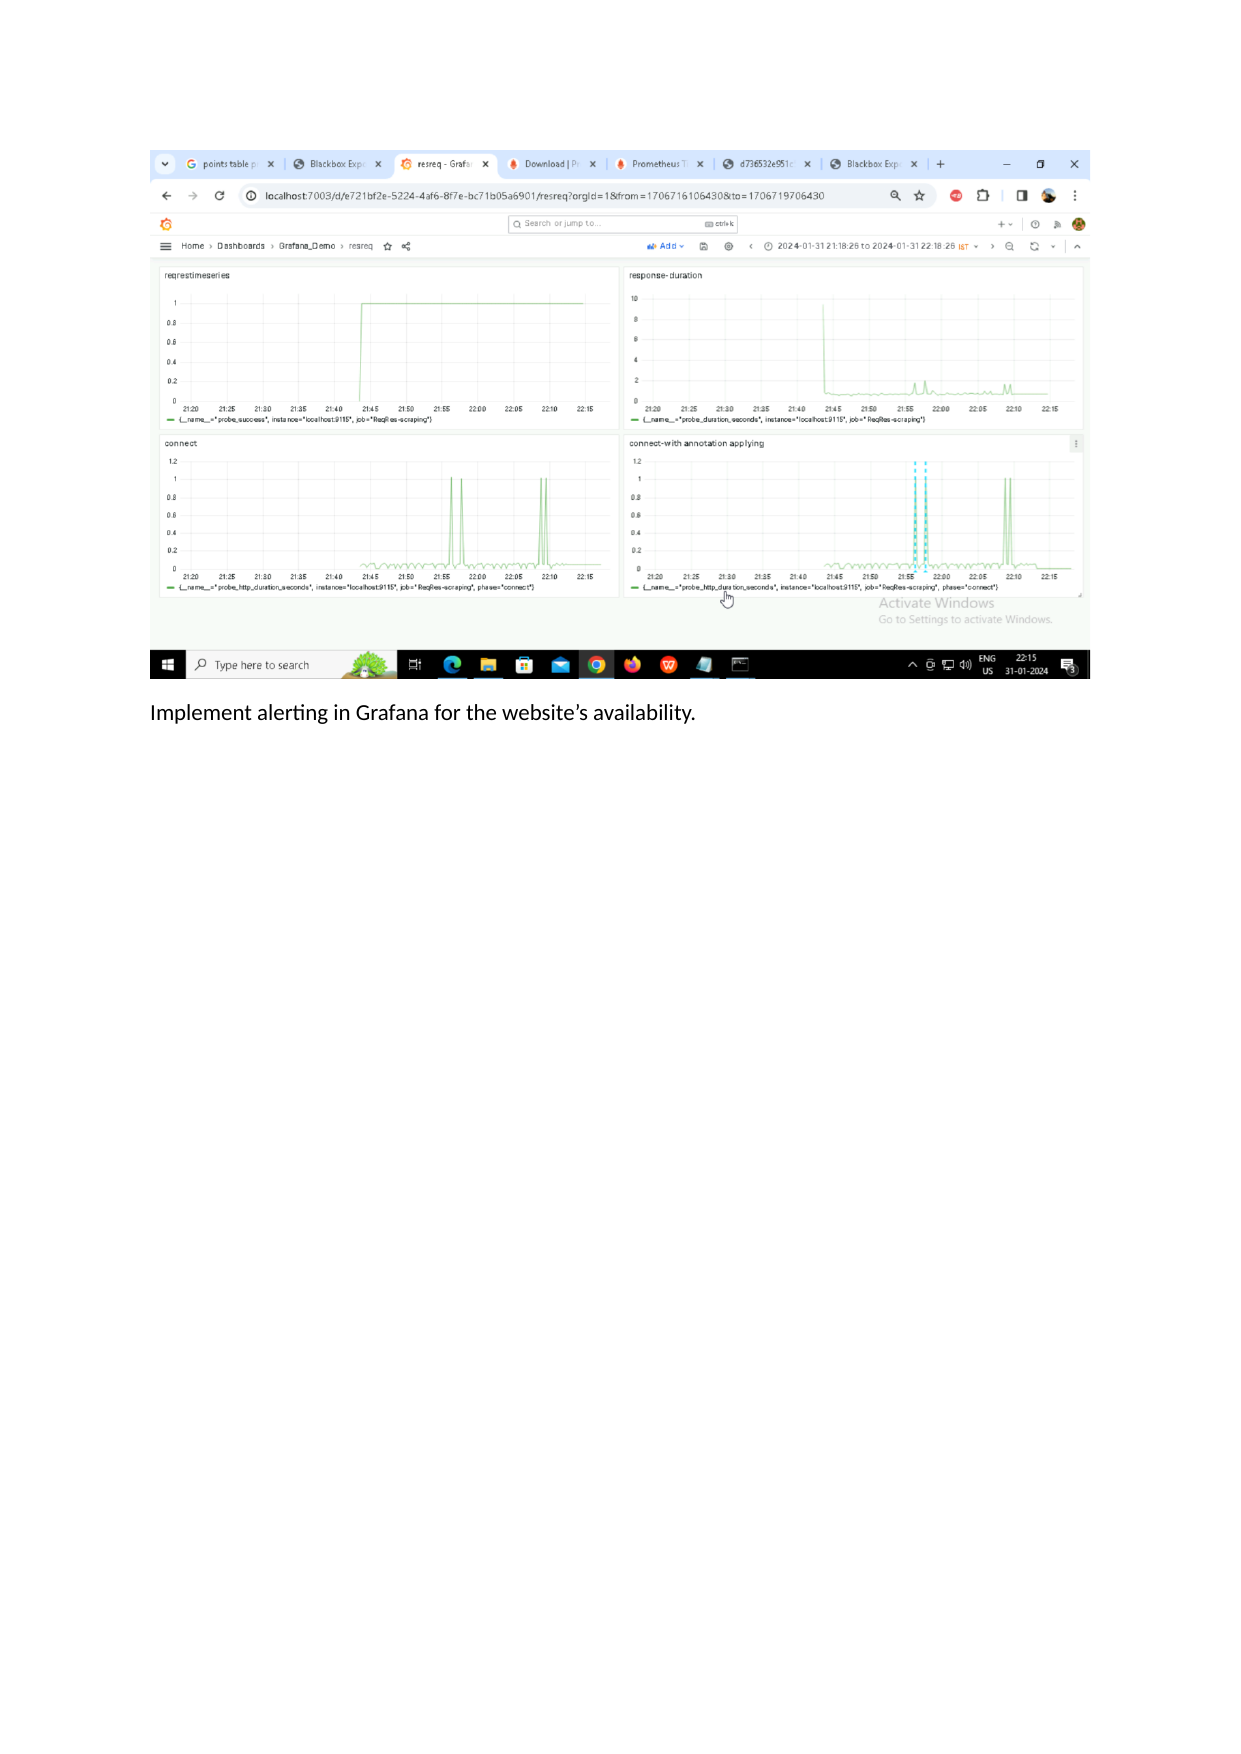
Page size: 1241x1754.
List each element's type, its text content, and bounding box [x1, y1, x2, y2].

text Implement alerting in Grafana for the website’s availability. [150, 698, 1090, 726]
picture [150, 150, 1091, 679]
